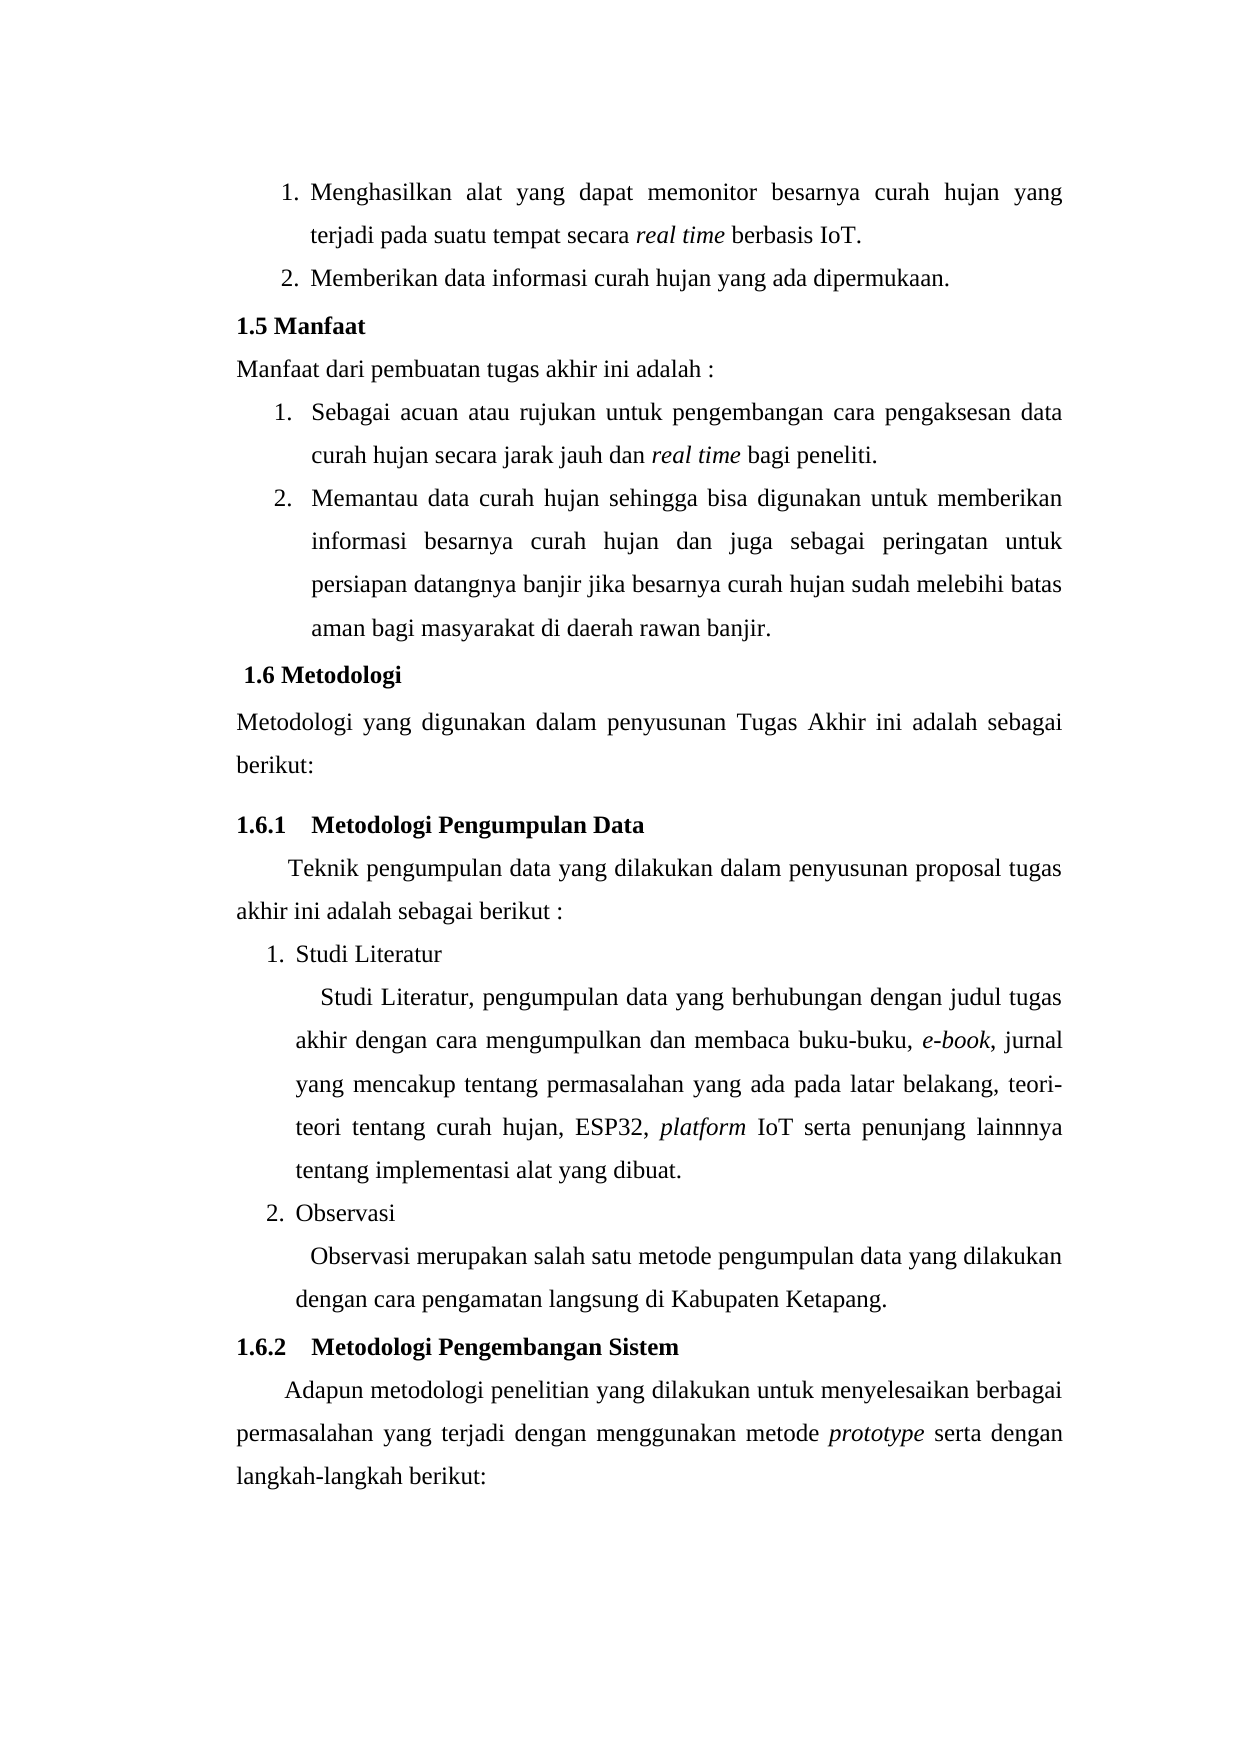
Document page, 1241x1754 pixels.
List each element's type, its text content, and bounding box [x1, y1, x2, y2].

text Studi Literatur, pengumpulan data yang berhubungan dengan judul tugas akhir dengan cara mengumpulkan dan membaca buku-buku, e-book, jurnal yang mencakup tentang permasalahan yang ada pada latar belakang, teori-teori tentang curah hujan, ESP32, platform IoT serta penunjang lainnnya tentang implementasi alat yang dibuat. [266, 982, 1063, 1184]
list Adapun metodologi penelitian yang dilakukan untuk menyelesaikan berbagai permasalahan yang terjadi dengan menggunakan metode prototype serta dengan langkah-langkah berikut: [236, 1375, 1063, 1490]
list Memantau data curah hujan sehingga bisa digunakan untuk memberikan informasi besarnya curah hujan dan juga sebagai peringatan untuk persiapan datangnya banjir jika besarnya curah hujan sudah melebihi batas aman bagi masyarakat di daerah rawan banjir. [274, 483, 1063, 641]
list Sebagai acuan atau rujukan untuk pengembangan cara pengaksesan data curah hujan secara jarak jauh dan real time bagi peneliti. [274, 397, 1063, 469]
list Observasi [266, 1198, 1063, 1227]
subtitle 1.6.1 Metodologi Pengumpulan Data [236, 810, 1063, 839]
subtitle 1.5 Manfaat [236, 311, 1063, 339]
list Menghasilkan alat yang dapat memonitor besarnya curah hujan yang terjadi pada suatu tempat secara real time berbasis IoT. [281, 177, 1063, 249]
list Studi Literatur [266, 939, 1063, 968]
subtitle 1.6.2 Metodologi Pengembangan Sistem [236, 1332, 1063, 1360]
text Observasi merupakan salah satu metode pengumpulan data yang dilakukan dengan cara pengamatan langsung di Kabupaten Ketapang. [266, 1241, 1063, 1313]
text Manfaat dari pembuatan tugas akhir ini adalah : [236, 354, 1063, 383]
list Memberikan data informasi curah hujan yang ada dipermukaan. [281, 263, 1063, 292]
text Teknik pengumpulan data yang dilakukan dalam penyusunan proposal tugas akhir ini adalah sebagai berikut : [236, 853, 1063, 925]
list Metodologi yang digunakan dalam penyusunan Tugas Akhir ini adalah sebagai berikut: [236, 707, 1063, 779]
subtitle 1.6 Metodologi [236, 660, 1063, 689]
